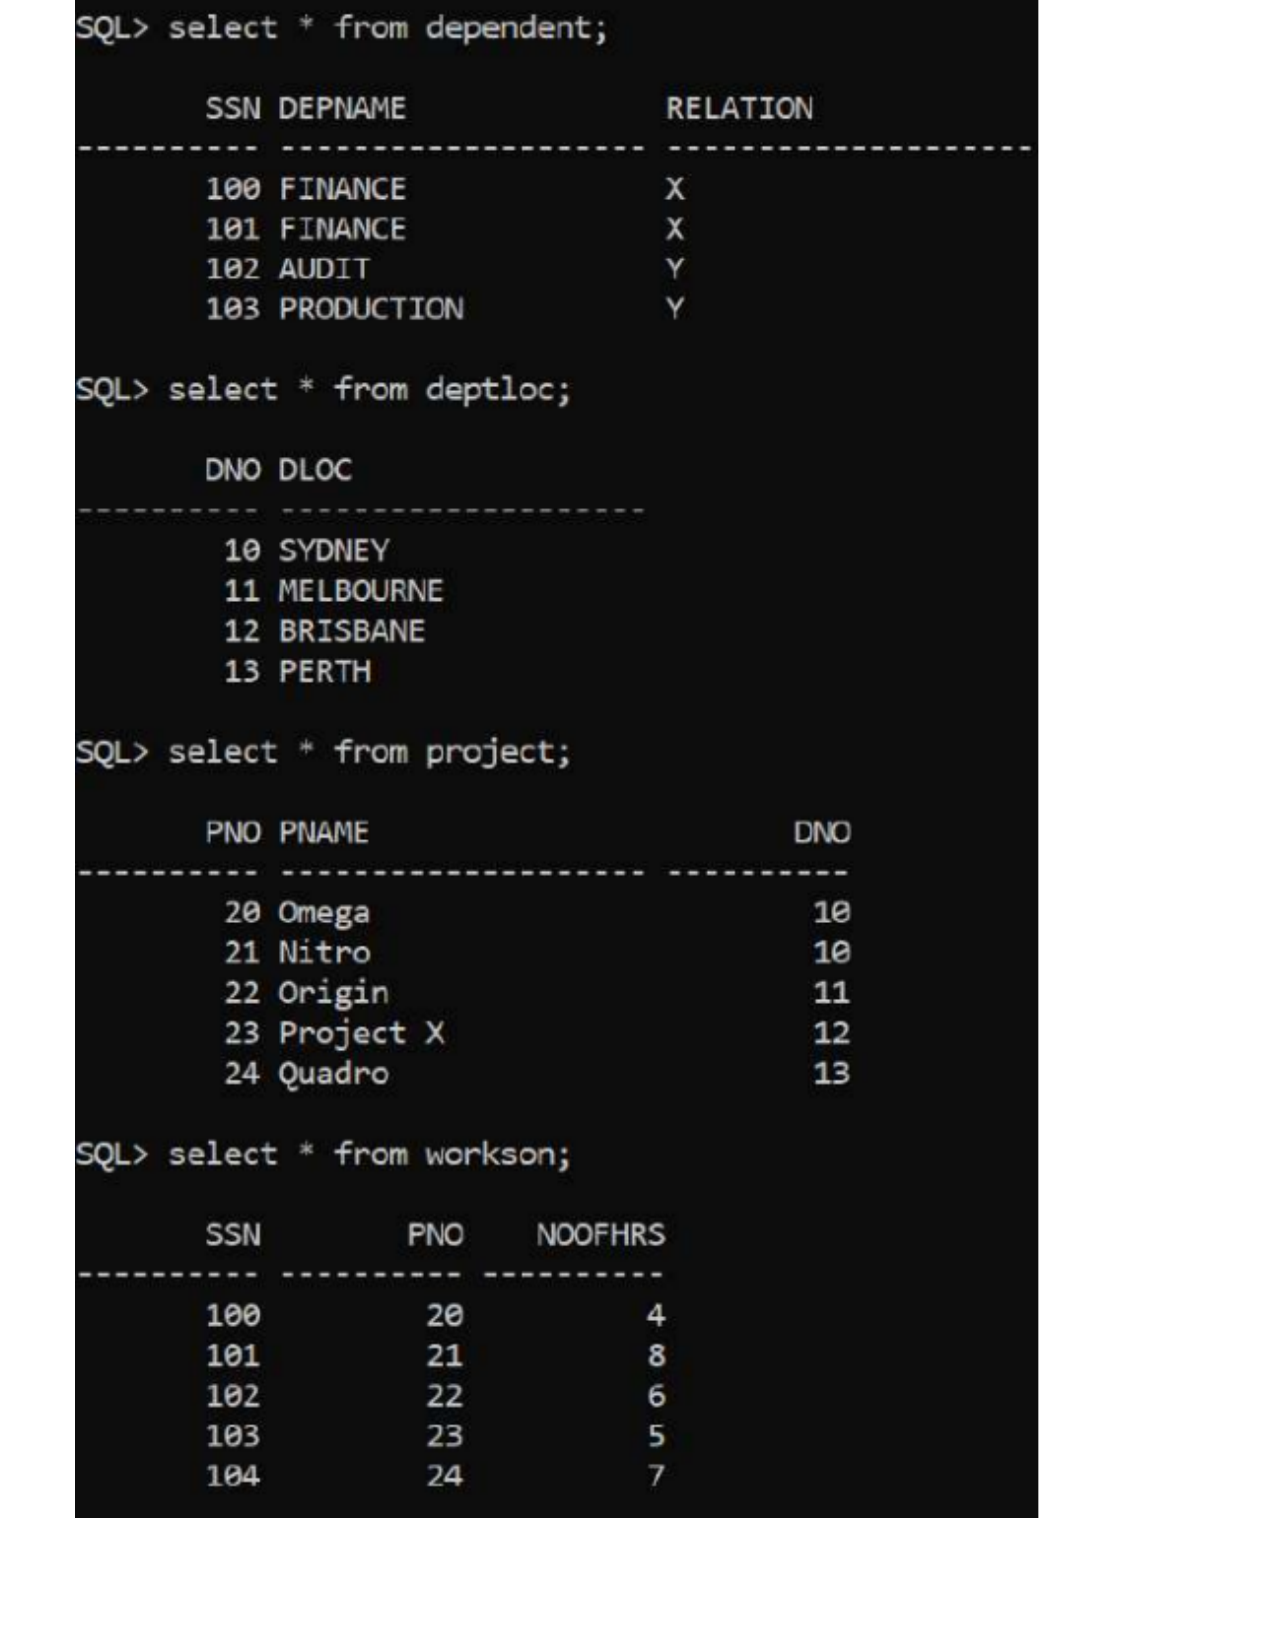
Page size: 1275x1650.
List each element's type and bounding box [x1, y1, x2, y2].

picture [75, 0, 1039, 1518]
